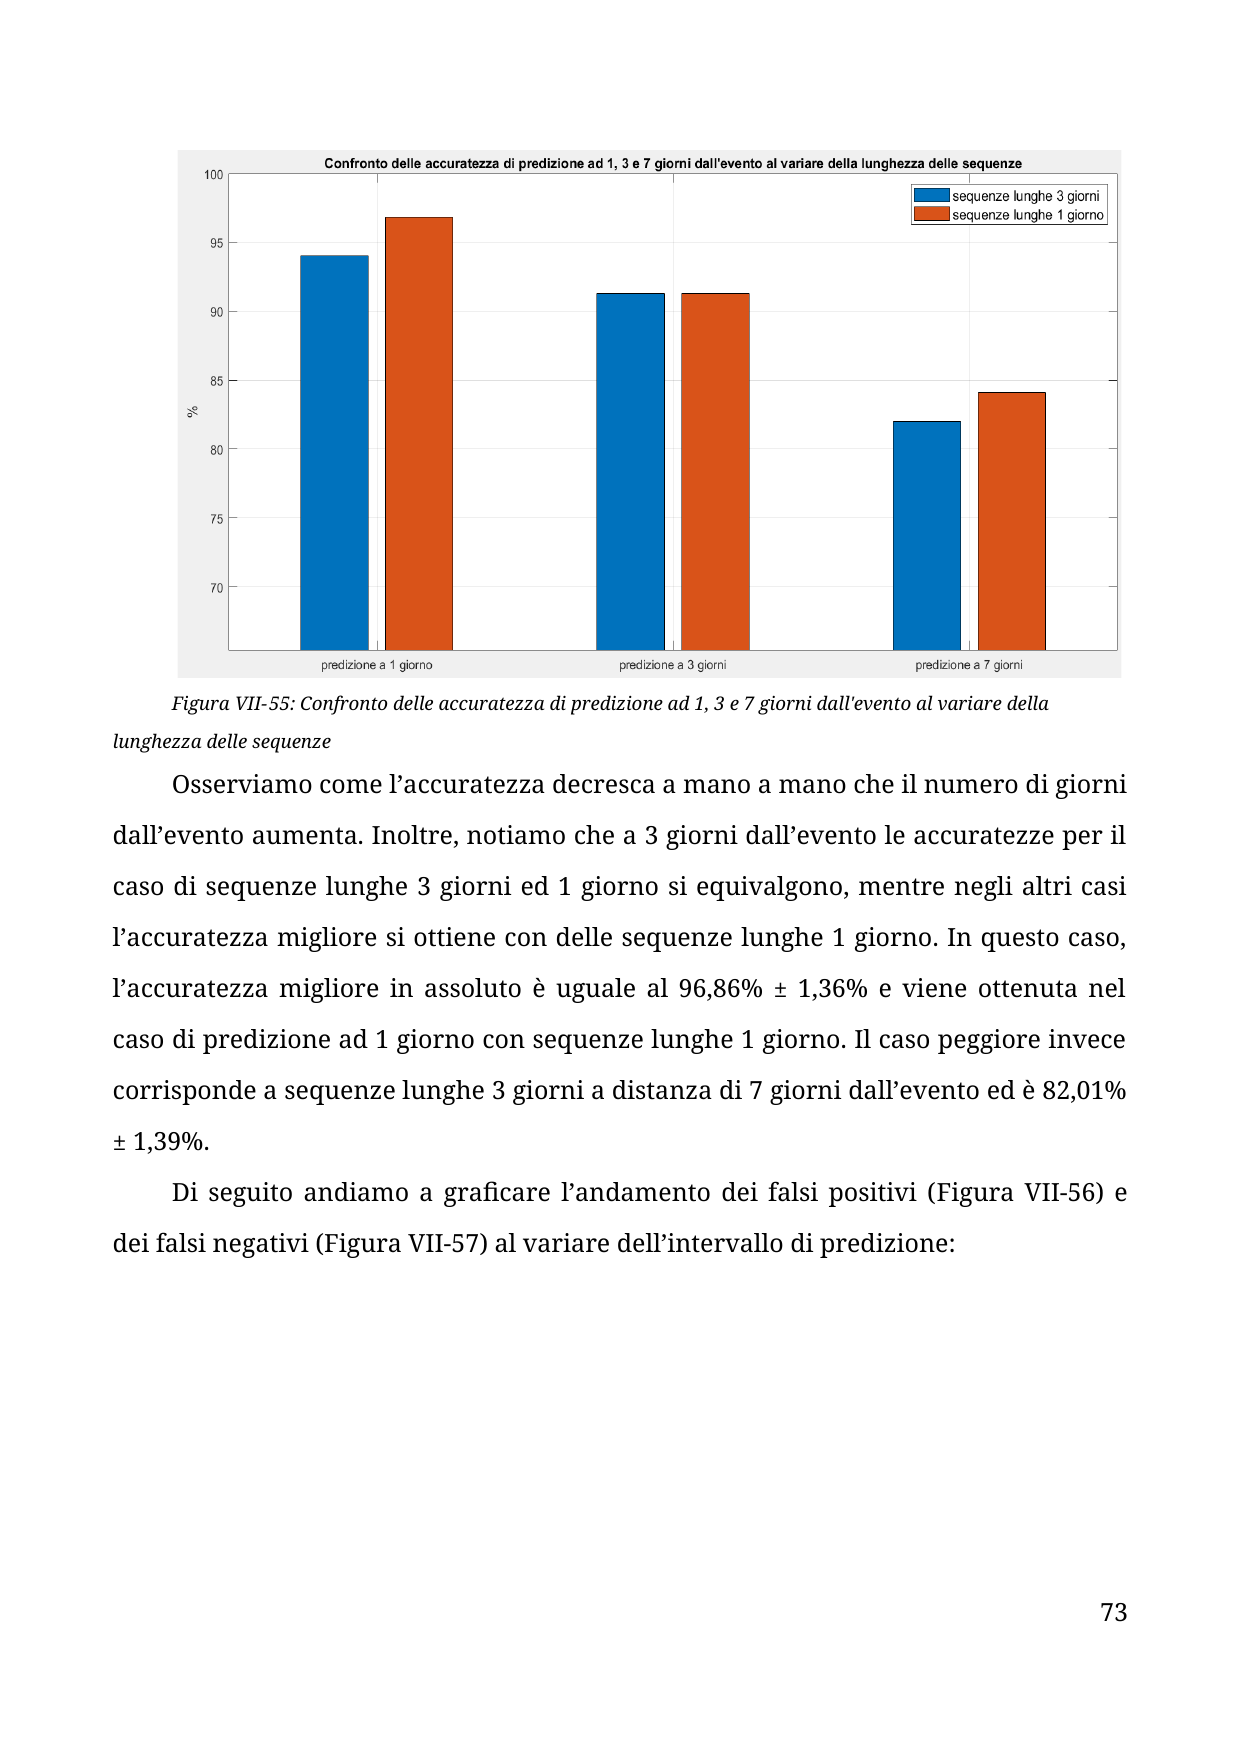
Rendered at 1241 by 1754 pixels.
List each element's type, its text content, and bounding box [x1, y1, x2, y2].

picture [177, 150, 1122, 678]
text Osserviamo come l’accuratezza decresca a mano a mano che il numero di giorni dall’evento aumenta. Inoltre, notiamo che a 3 giorni dall’evento le accuratezze per il caso di sequenze lunghe 3 giorni ed 1 giorno si equivalgono, mentre negli altri casi l’accuratezza migliore si ottiene con delle sequenze lunghe 1 giorno. In questo caso, l’accuratezza migliore in assoluto è uguale al 96,86% ± 1,36% e viene ottenuta nel caso di predizione ad 1 giorno con sequenze lunghe 1 giorno. Il caso peggiore invece corrisponde a sequenze lunghe 3 giorni a distanza di 7 giorni dall’evento ed è 82,01% ± 1,39%. [112, 766, 1128, 1158]
